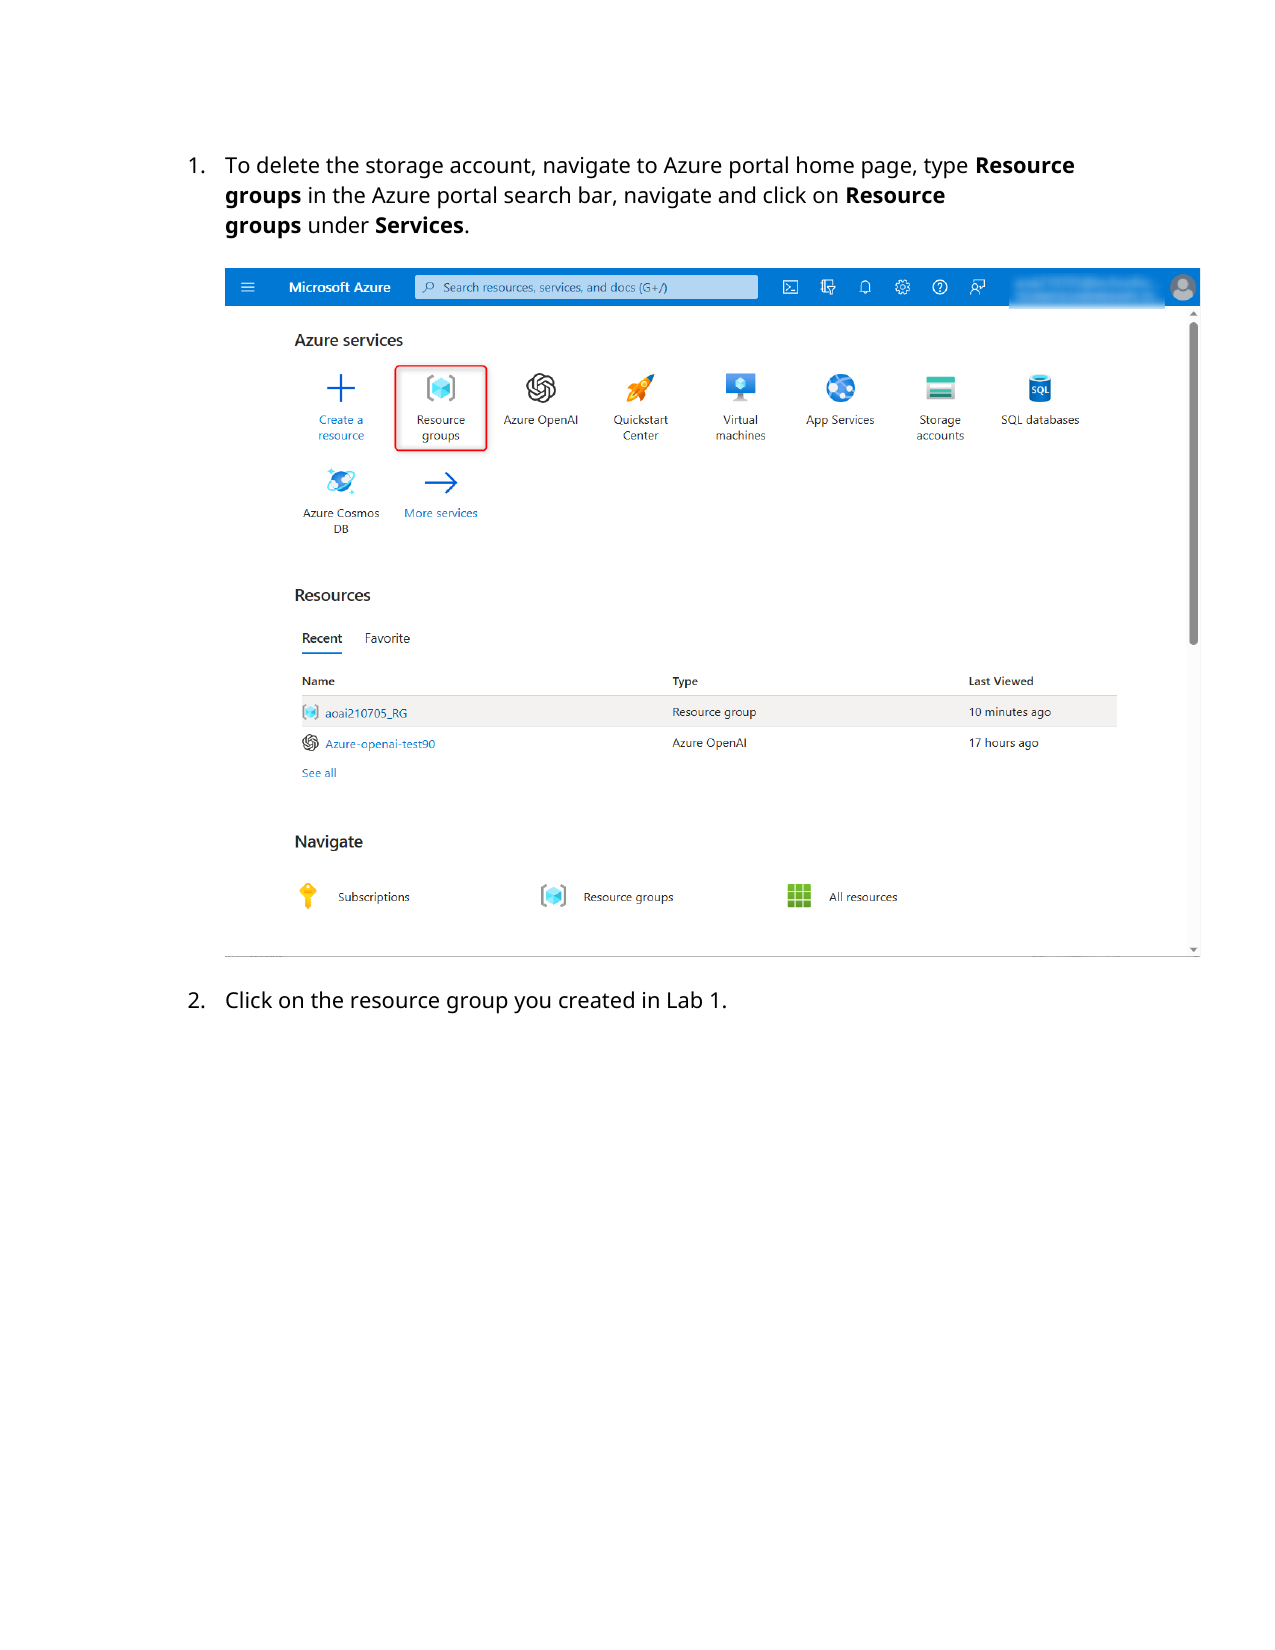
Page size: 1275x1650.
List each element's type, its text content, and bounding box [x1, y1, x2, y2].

list Click on the resource group you created in Lab 1. [187, 986, 1125, 1015]
picture [225, 268, 1200, 957]
list To delete the storage account, navigate to Azure portal home page, type Resource groups in the Azure portal search bar, navigate and click on Resource groups under Services. [187, 150, 1125, 239]
